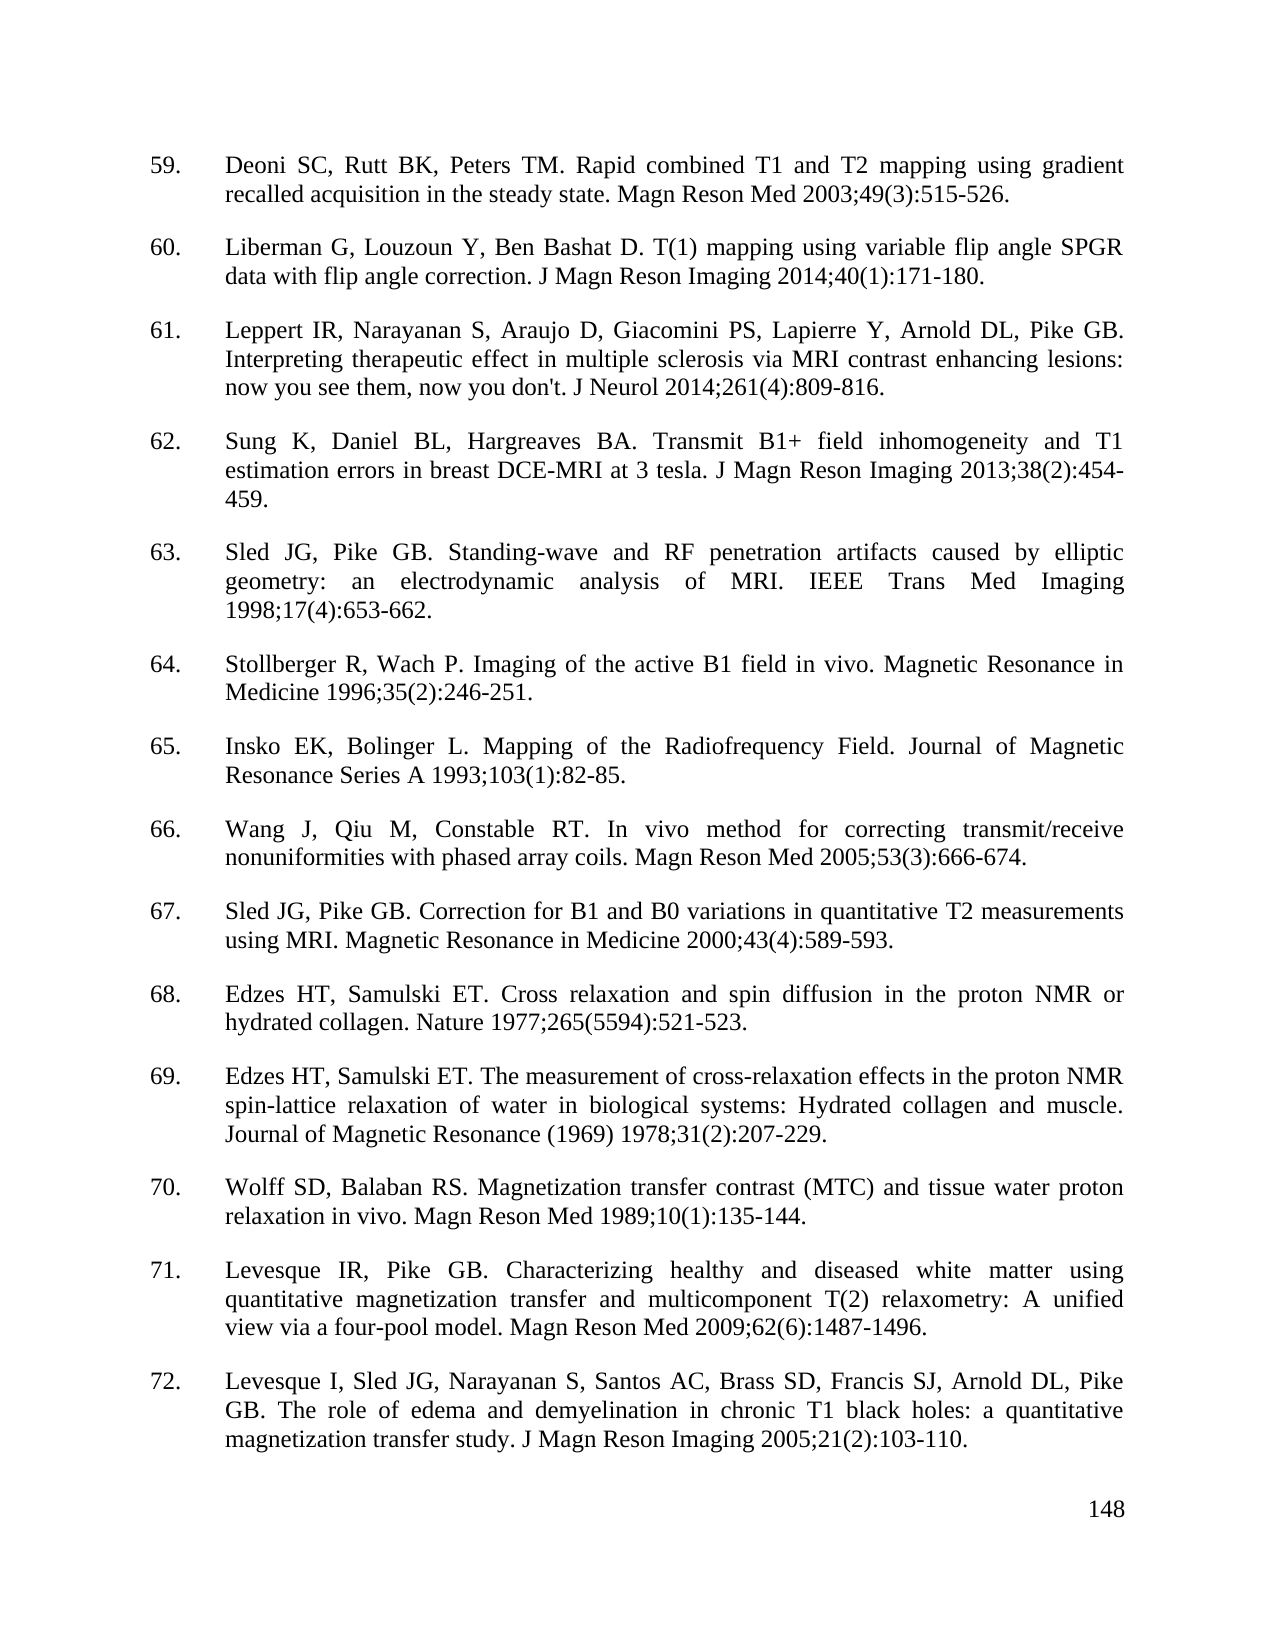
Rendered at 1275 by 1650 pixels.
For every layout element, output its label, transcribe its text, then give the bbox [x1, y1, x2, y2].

text 59. Deoni SC, Rutt BK, Peters TM. Rapid combined T1 and T2 mapping using gradient recalled acquisition in the steady state. Magn Reson Med 2003;49(3):515-526. [150, 150, 1125, 207]
text 60. Liberman G, Louzoun Y, Ben Bashat D. T(1) mapping using variable flip angle SPGR data with flip angle correction. J Magn Reson Imaging 2014;40(1):171-180. [150, 232, 1125, 290]
text 71. Levesque IR, Pike GB. Characterizing healthy and diseased white matter using quantitative magnetization transfer and multicomponent T(2) relaxometry: A unified view via a four-pool model. Magn Reson Med 2009;62(6):1487-1496. [150, 1255, 1125, 1341]
text 70. Wolff SD, Balaban RS. Magnetization transfer contrast (MTC) and tissue water proton relaxation in vivo. Magn Reson Med 1989;10(1):135-144. [150, 1172, 1125, 1230]
text 69. Edzes HT, Samulski ET. The measurement of cross-relaxation effects in the proton NMR spin-lattice relaxation of water in biological systems: Hydrated collagen and muscle. Journal of Magnetic Resonance (1969) 1978;31(2):207-229. [150, 1061, 1125, 1147]
text 65. Insko EK, Bolinger L. Mapping of the Radiofrequency Field. Journal of Magnetic Resonance Series A 1993;103(1):82-85. [150, 731, 1125, 789]
text 62. Sung K, Daniel BL, Hargreaves BA. Transmit B1+ field inhomogeneity and T1 estimation errors in breast DCE-MRI at 3 tesla. J Magn Reson Imaging 2013;38(2):454-459. [150, 426, 1125, 512]
text 68. Edzes HT, Samulski ET. Cross relaxation and spin diffusion in the proton NMR or hydrated collagen. Nature 1977;265(5594):521-523. [150, 979, 1125, 1036]
text 67. Sled JG, Pike GB. Correction for B1 and B0 variations in quantitative T2 measurements using MRI. Magnetic Resonance in Medicine 2000;43(4):589-593. [150, 896, 1125, 954]
text 63. Sled JG, Pike GB. Standing-wave and RF penetration artifacts caused by elliptic geometry: an electrodynamic analysis of MRI. IEEE Trans Med Imaging 1998;17(4):653-662. [150, 537, 1125, 624]
text 61. Leppert IR, Narayanan S, Araujo D, Giacomini PS, Lapierre Y, Arnold DL, Pike GB. Interpreting therapeutic effect in multiple sclerosis via MRI contrast enhancing lesions: now you see them, now you don't. J Neurol 2014;261(4):809-816. [150, 315, 1125, 401]
text 66. Wang J, Qiu M, Constable RT. In vivo method for correcting transmit/receive nonuniformities with phased array coils. Magn Reson Med 2005;53(3):666-674. [150, 814, 1125, 871]
text 64. Stollberger R, Wach P. Imaging of the active B1 field in vivo. Magnetic Resonance in Medicine 1996;35(2):246-251. [150, 649, 1125, 706]
text 72. Levesque I, Sled JG, Narayanan S, Santos AC, Brass SD, Francis SJ, Arnold DL, Pike GB. The role of edema and demyelination in chronic T1 black holes: a quantitative magnetization transfer study. J Magn Reson Imaging 2005;21(2):103-110. [150, 1366, 1125, 1452]
